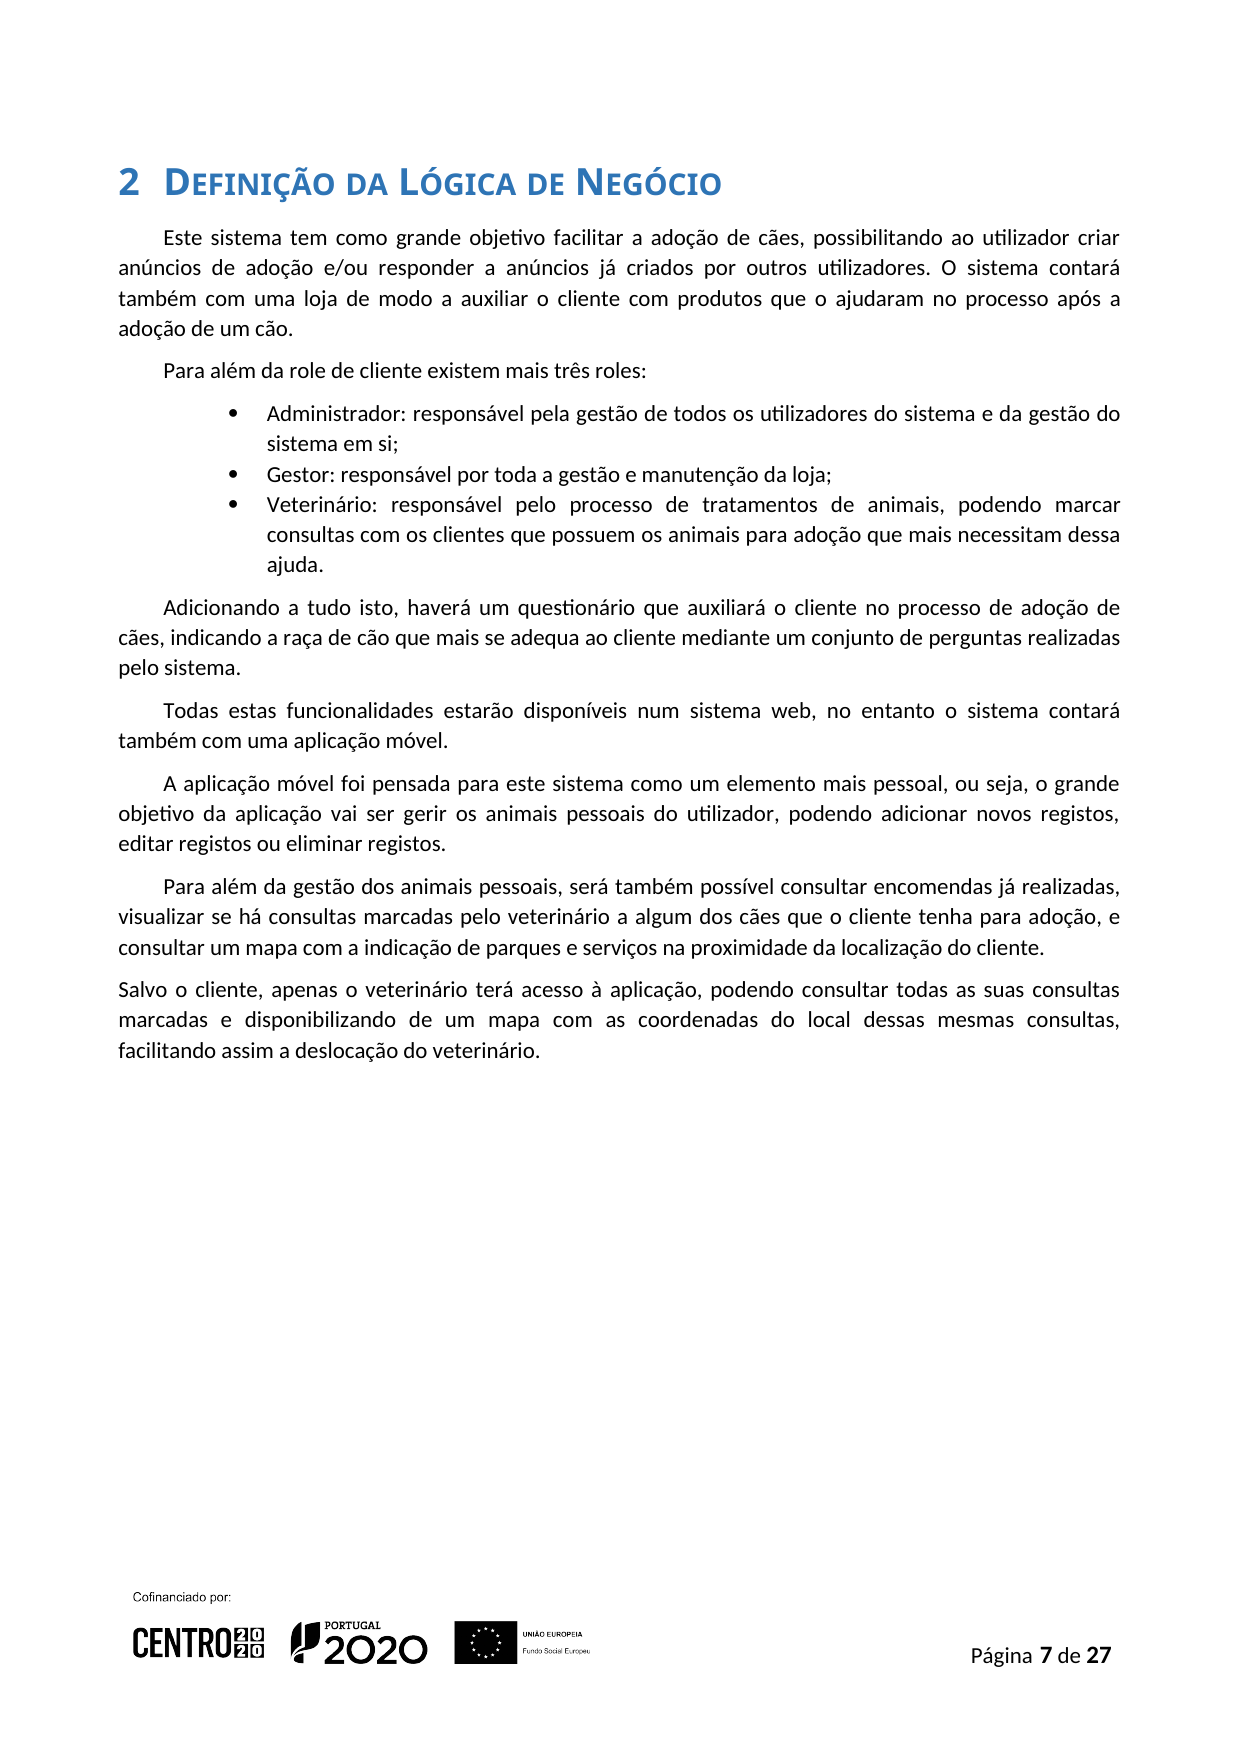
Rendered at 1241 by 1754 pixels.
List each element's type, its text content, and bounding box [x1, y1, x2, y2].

text Todas estas funcionalidades estarão disponíveis num sistema web, no entanto o sistema contará também com uma aplicação móvel. [118, 696, 1122, 754]
text Salvo o cliente, apenas o veterinário terá acesso à aplicação, podendo consultar todas as suas consultas marcadas e disponibilizando de um mapa com as coordenadas do local dessas mesmas consultas, facilitando assim a deslocação do veterinário. [118, 975, 1122, 1064]
subtitle Definição da Lógica de Negócio [118, 156, 1122, 207]
picture [133, 1592, 590, 1664]
list Gestor: responsável por toda a gestão e manutenção da loja; [229, 460, 1122, 488]
text Adicionando a tudo isto, haverá um questionário que auxiliará o cliente no processo de adoção de cães, indicando a raça de cão que mais se adequa ao cliente mediante um conjunto de perguntas realizadas pelo sistema. [118, 593, 1122, 681]
text Para além da role de cliente existem mais três roles: [118, 357, 1122, 384]
text Este sistema tem como grande objetivo facilitar a adoção de cães, possibilitando ao utilizador criar anúncios de adoção e/ou responder a anúncios já criados por outros utilizadores. O sistema contará também com uma loja de modo a auxiliar o cliente com produtos que o ajudaram no processo após a adoção de um cão. [118, 223, 1122, 342]
list Veterinário: responsável pelo processo de tratamentos de animais, podendo marcar consultas com os clientes que possuem os animais para adoção que mais necessitam dessa ajuda. [229, 490, 1122, 578]
text A aplicação móvel foi pensada para este sistema como um elemento mais pessoal, ou seja, o grande objetivo da aplicação vai ser gerir os animais pessoais do utilizador, podendo adicionar novos registos, editar registos ou eliminar registos. [118, 769, 1122, 857]
text Para além da gestão dos animais pessoais, será também possível consultar encomendas já realizadas, visualizar se há consultas marcadas pelo veterinário a algum dos cães que o cliente tenha para adoção, e consultar um mapa com a indicação de parques e serviços na proximidade da localização do cliente. [118, 872, 1122, 961]
list Administrador: responsável pela gestão de todos os utilizadores do sistema e da gestão do sistema em si; [229, 399, 1122, 457]
